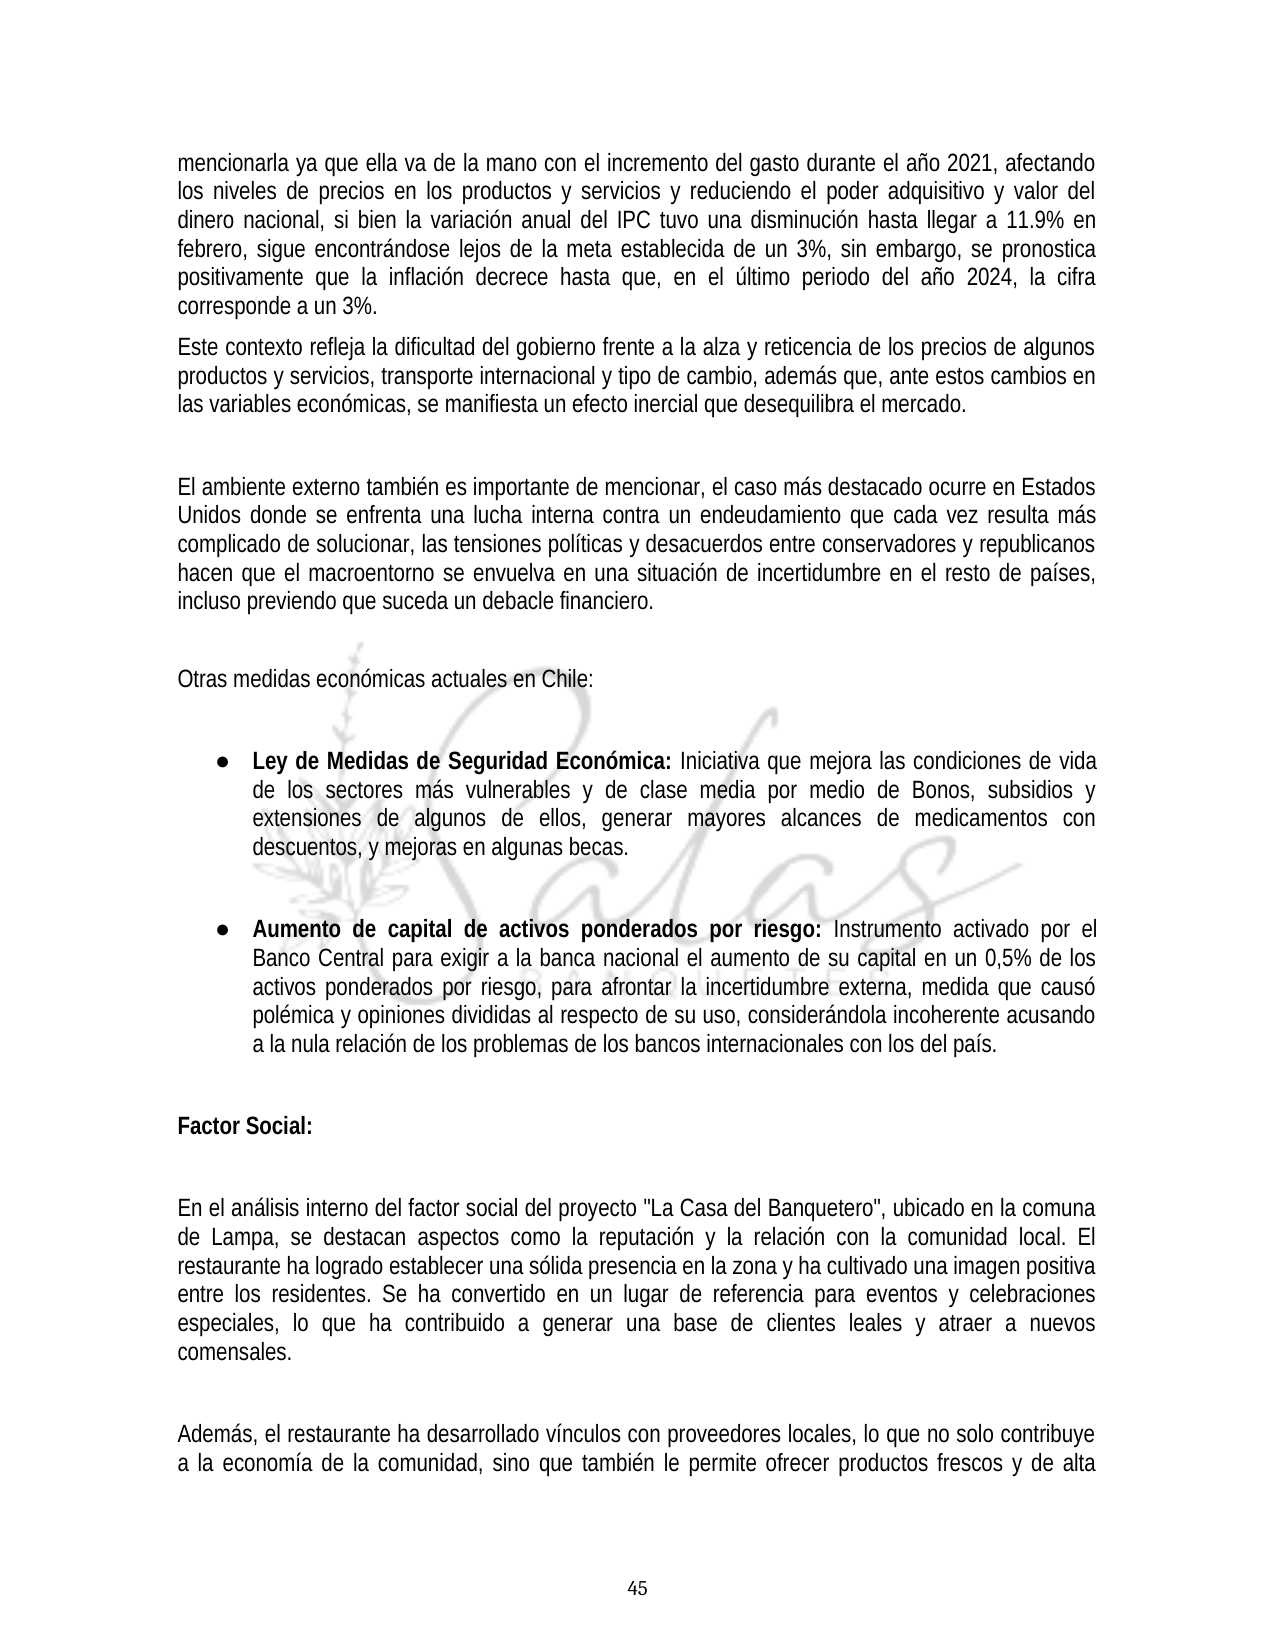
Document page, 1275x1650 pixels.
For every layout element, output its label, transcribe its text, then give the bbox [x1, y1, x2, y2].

text Este contexto refleja la dificultad del gobierno frente a la alza y reticencia de los precios de algunos productos y servicios, transporte internacional y tipo de cambio, además que, ante estos cambios en las variables económicas, se manifiesta un efecto inercial que desequilibra el mercado. [177, 332, 1098, 418]
list Ley de Medidas de Seguridad Económica: Iniciativa que mejora las condiciones de vida de los sectores más vulnerables y de clase media por medio de Bonos, subsidios y extensiones de algunos de ellos, generar mayores alcances de medicamentos con descuentos, y mejoras en algunas becas. [215, 746, 1098, 861]
text En el análisis interno del factor social del proyecto "La Casa del Banquetero", ubicado en la comuna de Lampa, se destacan aspectos como la reputación y la relación con la comunidad local. El restaurante ha logrado establecer una sólida presencia en la zona y ha cultivado una imagen positiva entre los residentes. Se ha convertido en un lugar de referencia para eventos y celebraciones especiales, lo que ha contribuido a generar una base de clientes leales y atraer a nuevos comensales. [177, 1193, 1098, 1365]
text Otras medidas económicas actuales en Chile: [177, 664, 1098, 692]
text Factor Social: [177, 1111, 1098, 1140]
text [177, 1419, 1098, 1476]
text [177, 148, 1098, 319]
text El ambiente externo también es importante de mencionar, el caso más destacado ocurre en Estados Unidos donde se enfrenta una lucha interna contra un endeudamiento que cada vez resulta más complicado de solucionar, las tensiones políticas y desacuerdos entre conservadores y republicanos hacen que el macroentorno se envuelva en una situación de incertidumbre en el resto de países, incluso previendo que suceda un debacle financiero. [177, 472, 1098, 615]
list Aumento de capital de activos ponderados por riesgo: Instrumento activado por el Banco Central para exigir a la banca nacional el aumento de su capital en un 0,5% de los activos ponderados por riesgo, para afrontar la incertidumbre externa, medida que causó polémica y opiniones divididas al respecto de su uso, considerándola incoherente acusando a la nula relación de los problemas de los bancos internacionales con los del país. [215, 914, 1098, 1057]
